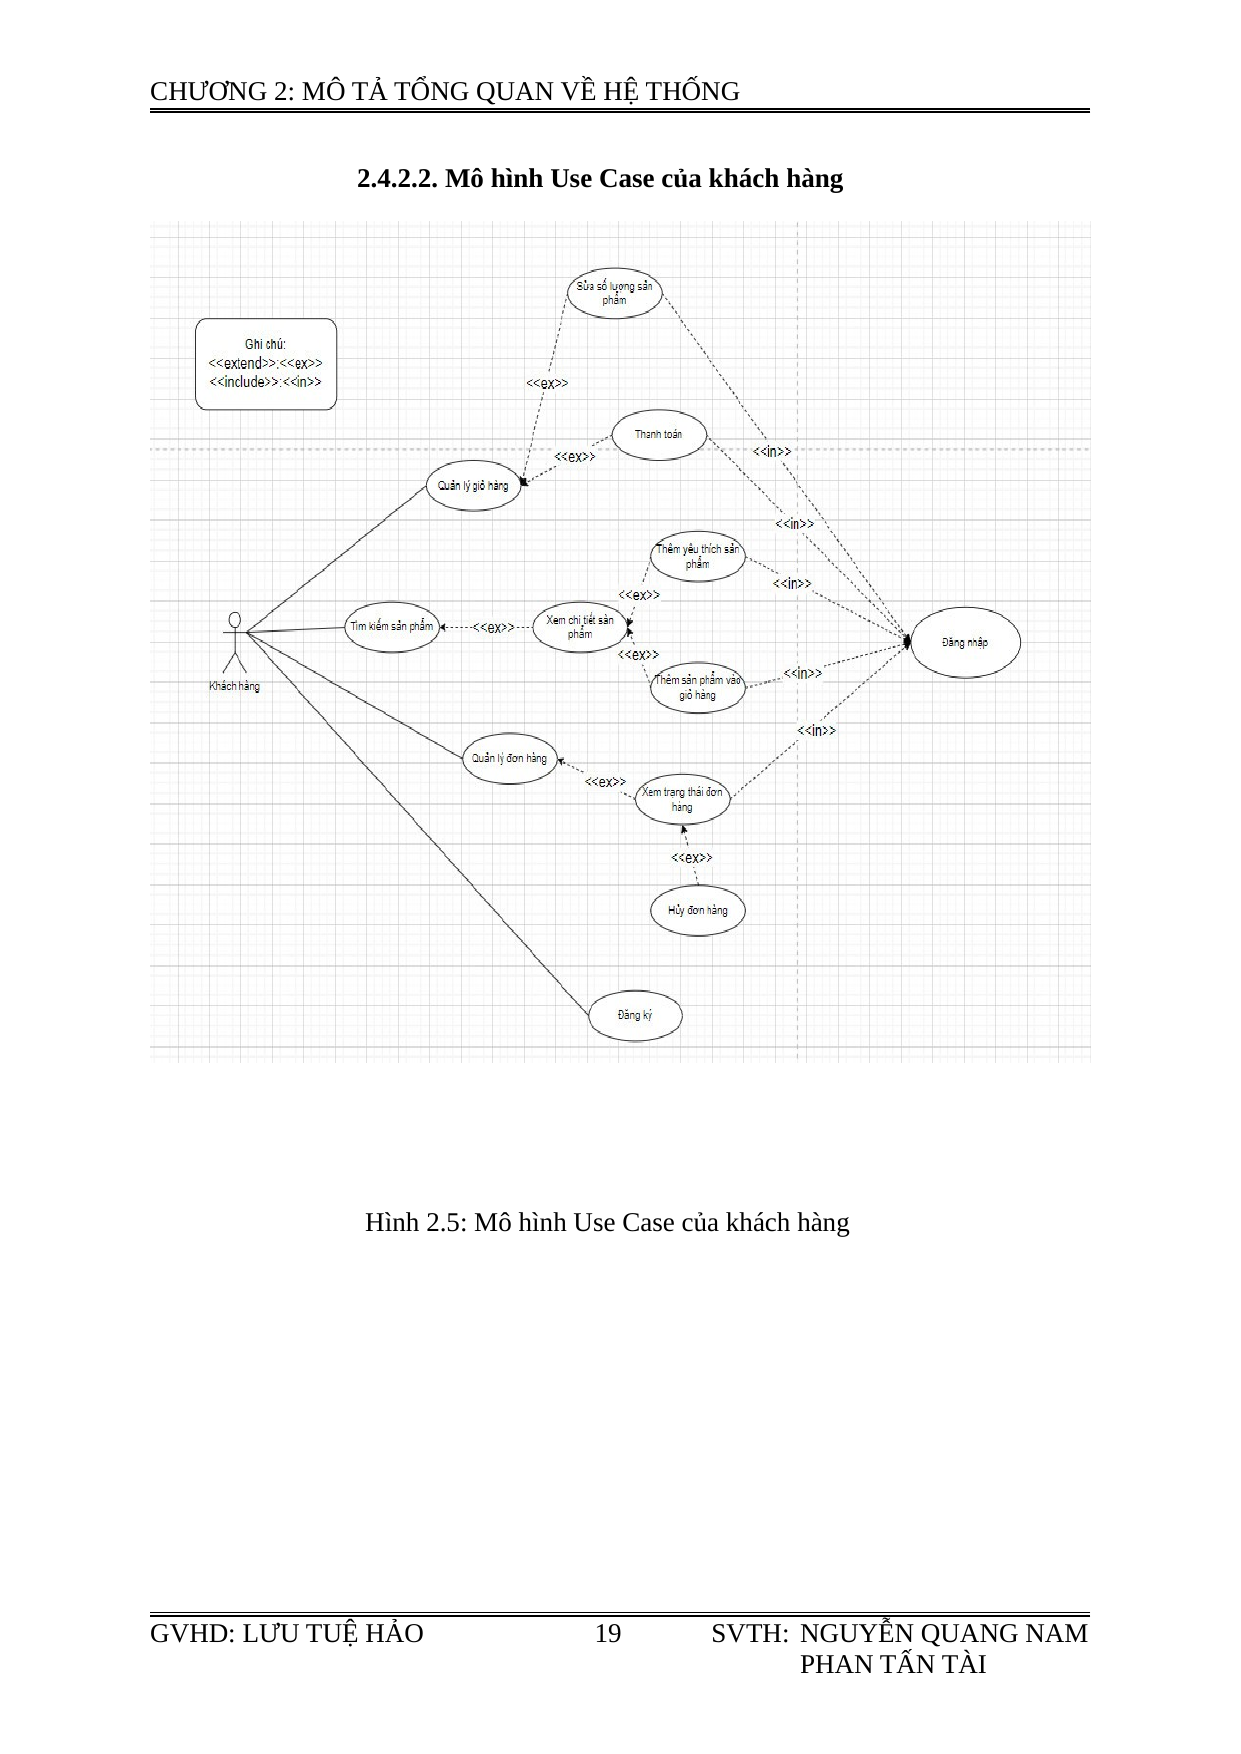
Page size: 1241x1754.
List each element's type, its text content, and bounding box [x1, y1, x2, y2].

subtitle Mô hình Use Case của khách hàng [298, 162, 1090, 194]
picture [150, 221, 1091, 1063]
